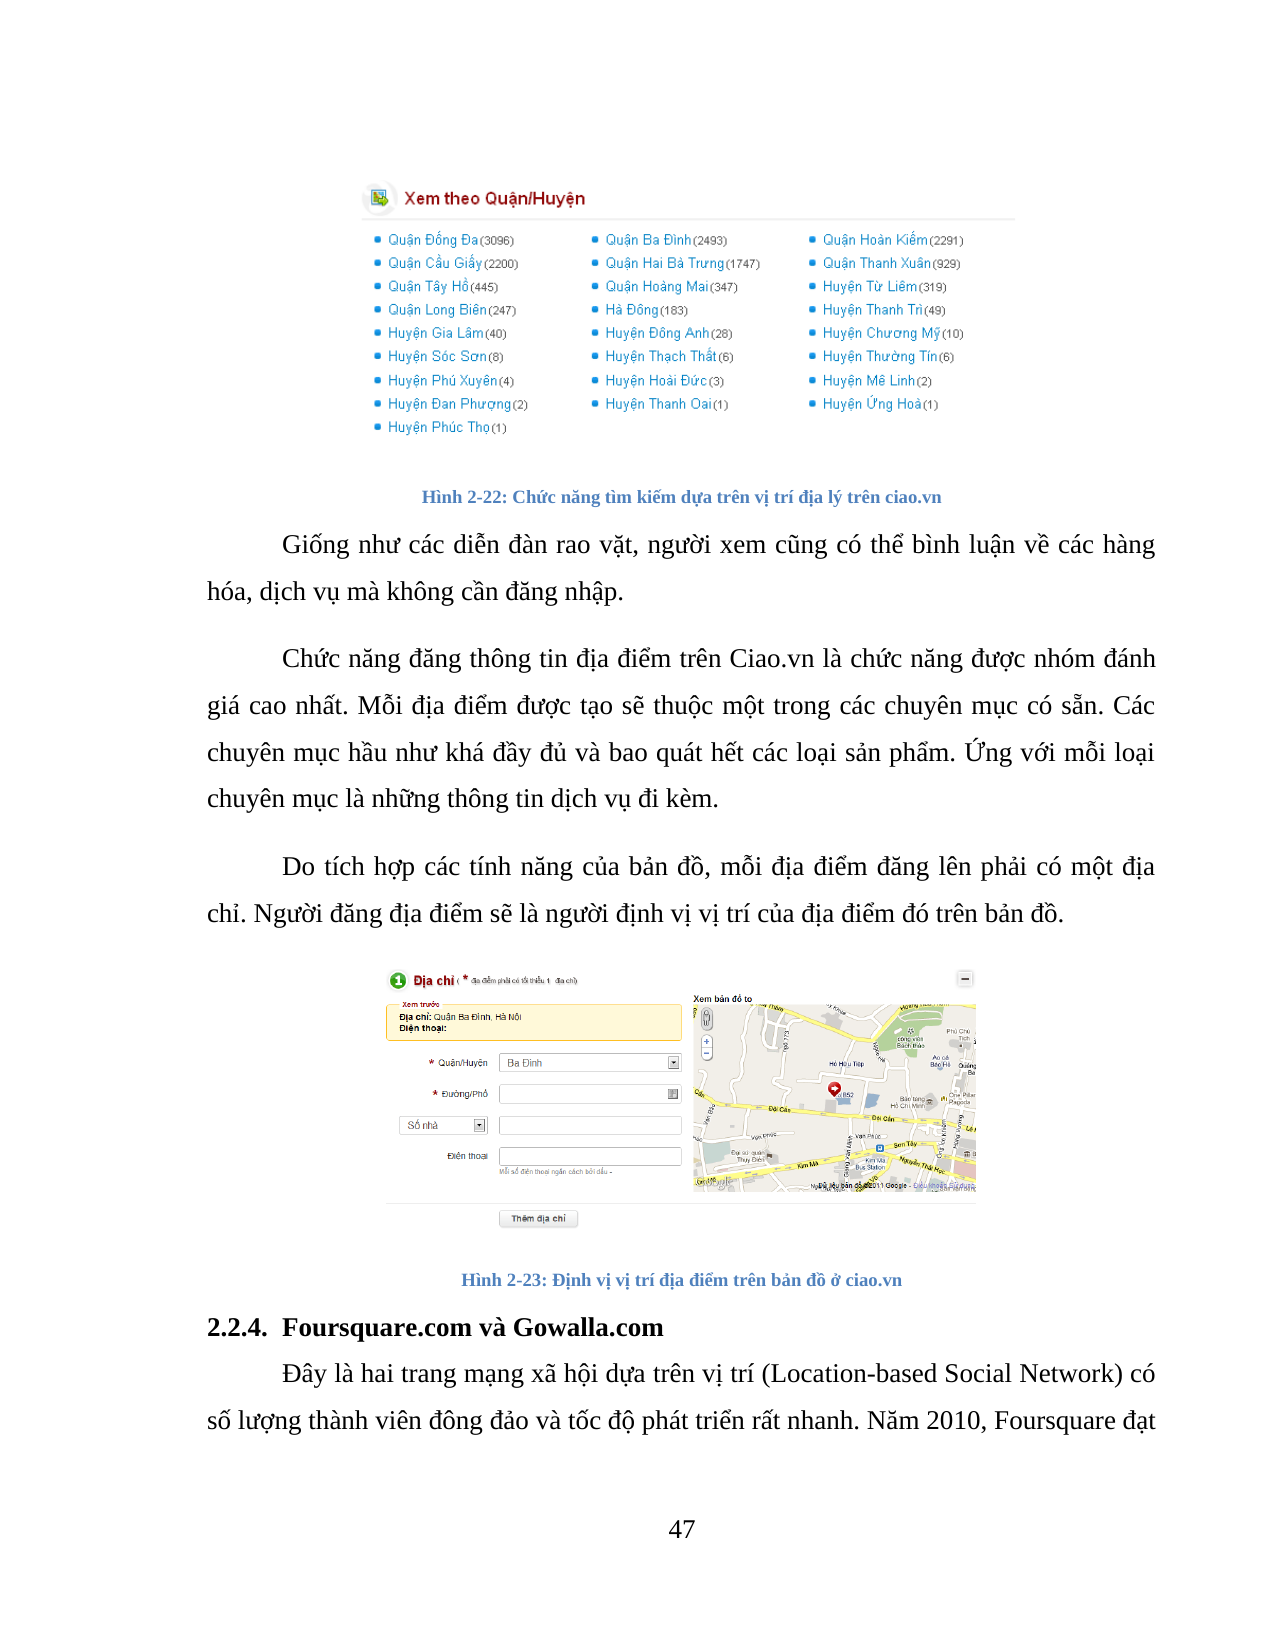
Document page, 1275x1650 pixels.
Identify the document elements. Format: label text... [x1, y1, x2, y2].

picture [348, 177, 1016, 450]
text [207, 1357, 1157, 1435]
text Chức năng đăng thông tin địa điểm trên Ciao.vn là chức năng được nhóm đánh giá cao nhất. Mỗi địa điểm được tạo sẽ thuộc một trong các chuyên mục có sẵn. Các chuyên mục hầu như khá đầy đủ và bao quát hết các loại sản phẩm. Ứng với mỗi loại chuyên mục là những thông tin dịch vụ đi kèm. [207, 642, 1157, 814]
text Giống như các diễn đàn rao vặt, người xem cũng có thể bình luận về các hàng hóa, dịch vụ mà không cần đăng nhập. [207, 528, 1157, 606]
subtitle Foursquare.com và Gowalla.com [207, 1311, 1157, 1342]
text Do tích hợp các tính năng của bản đồ, mỗi địa điểm đăng lên phải có một địa chỉ. Người đăng địa điểm sẽ là người định vị vị trí của địa điểm đó trên bản đồ. [207, 850, 1157, 928]
picture [384, 964, 980, 1232]
